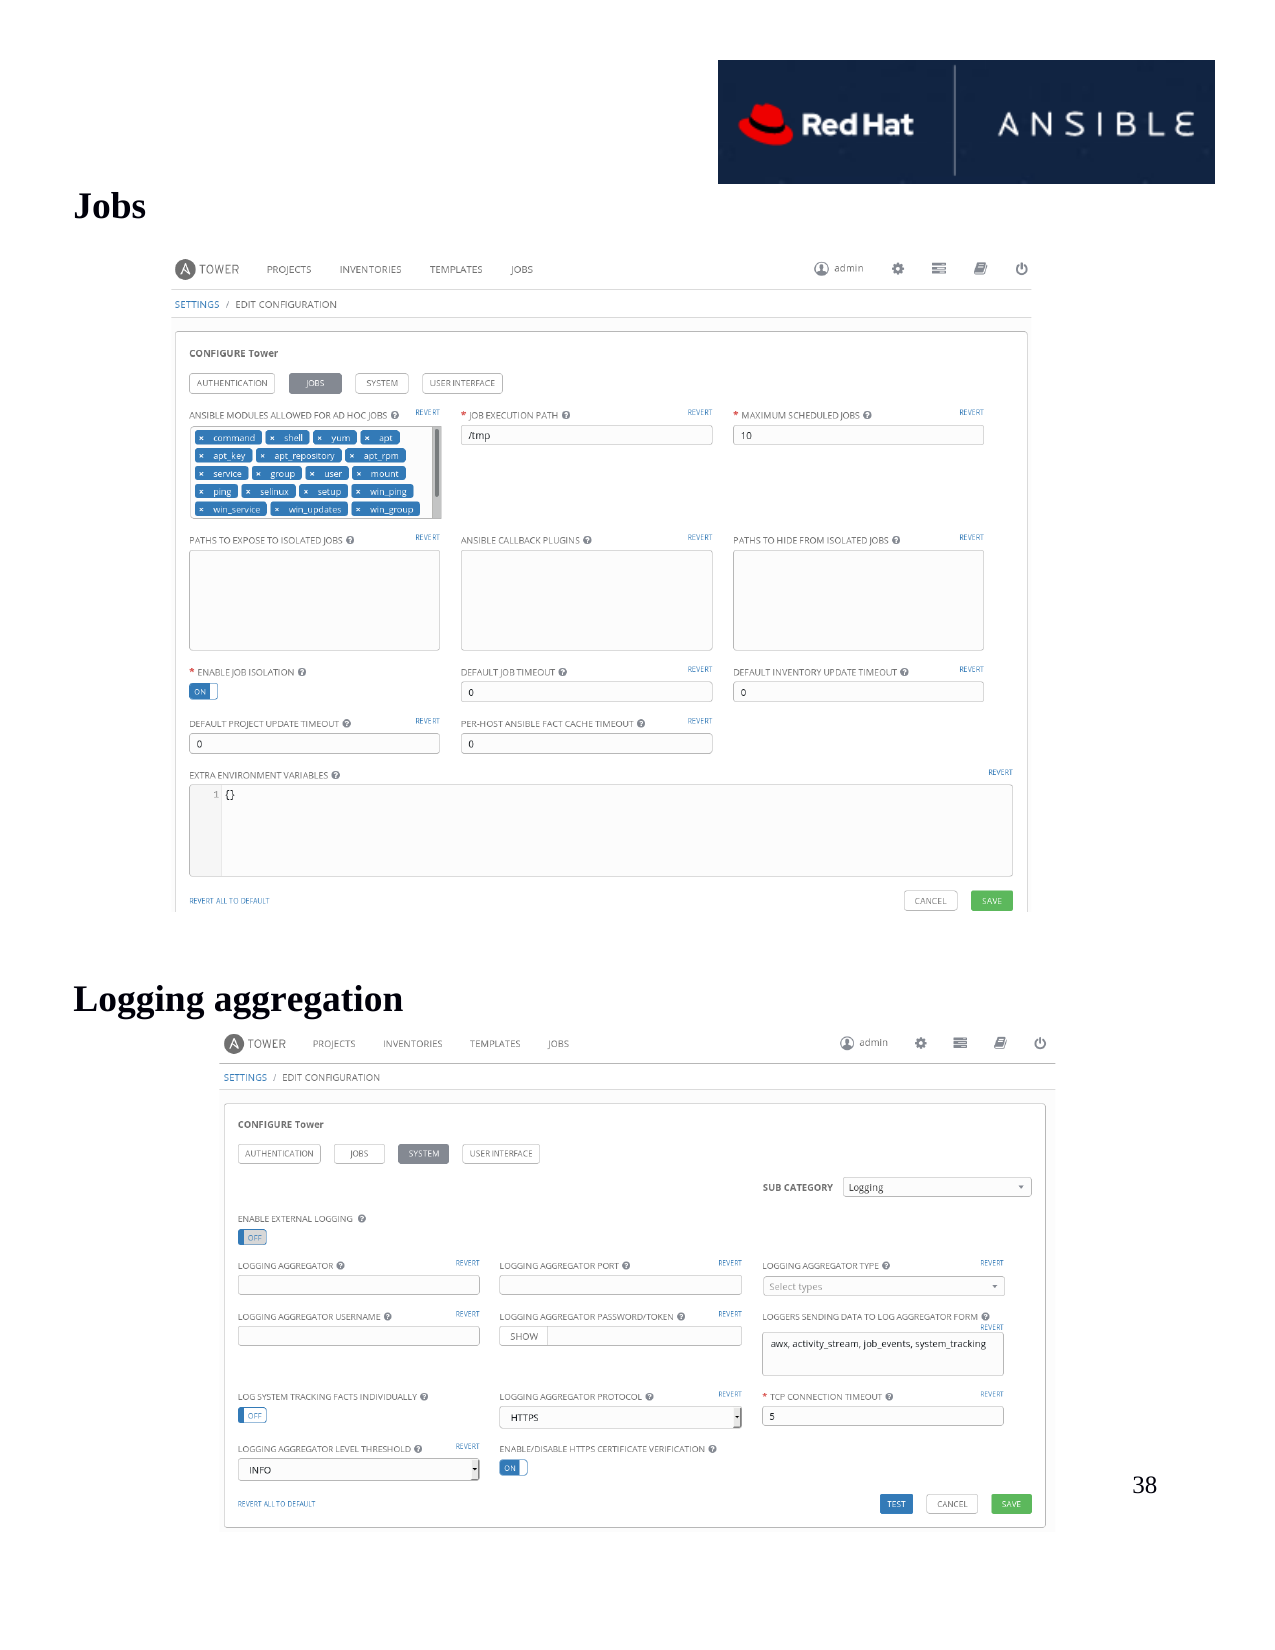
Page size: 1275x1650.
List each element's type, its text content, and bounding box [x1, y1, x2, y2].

picture [718, 60, 1215, 184]
picture [219, 1027, 1056, 1532]
picture [171, 254, 1032, 912]
subtitle Logging aggregation [73, 976, 1157, 1019]
subtitle Jobs [73, 183, 1157, 227]
